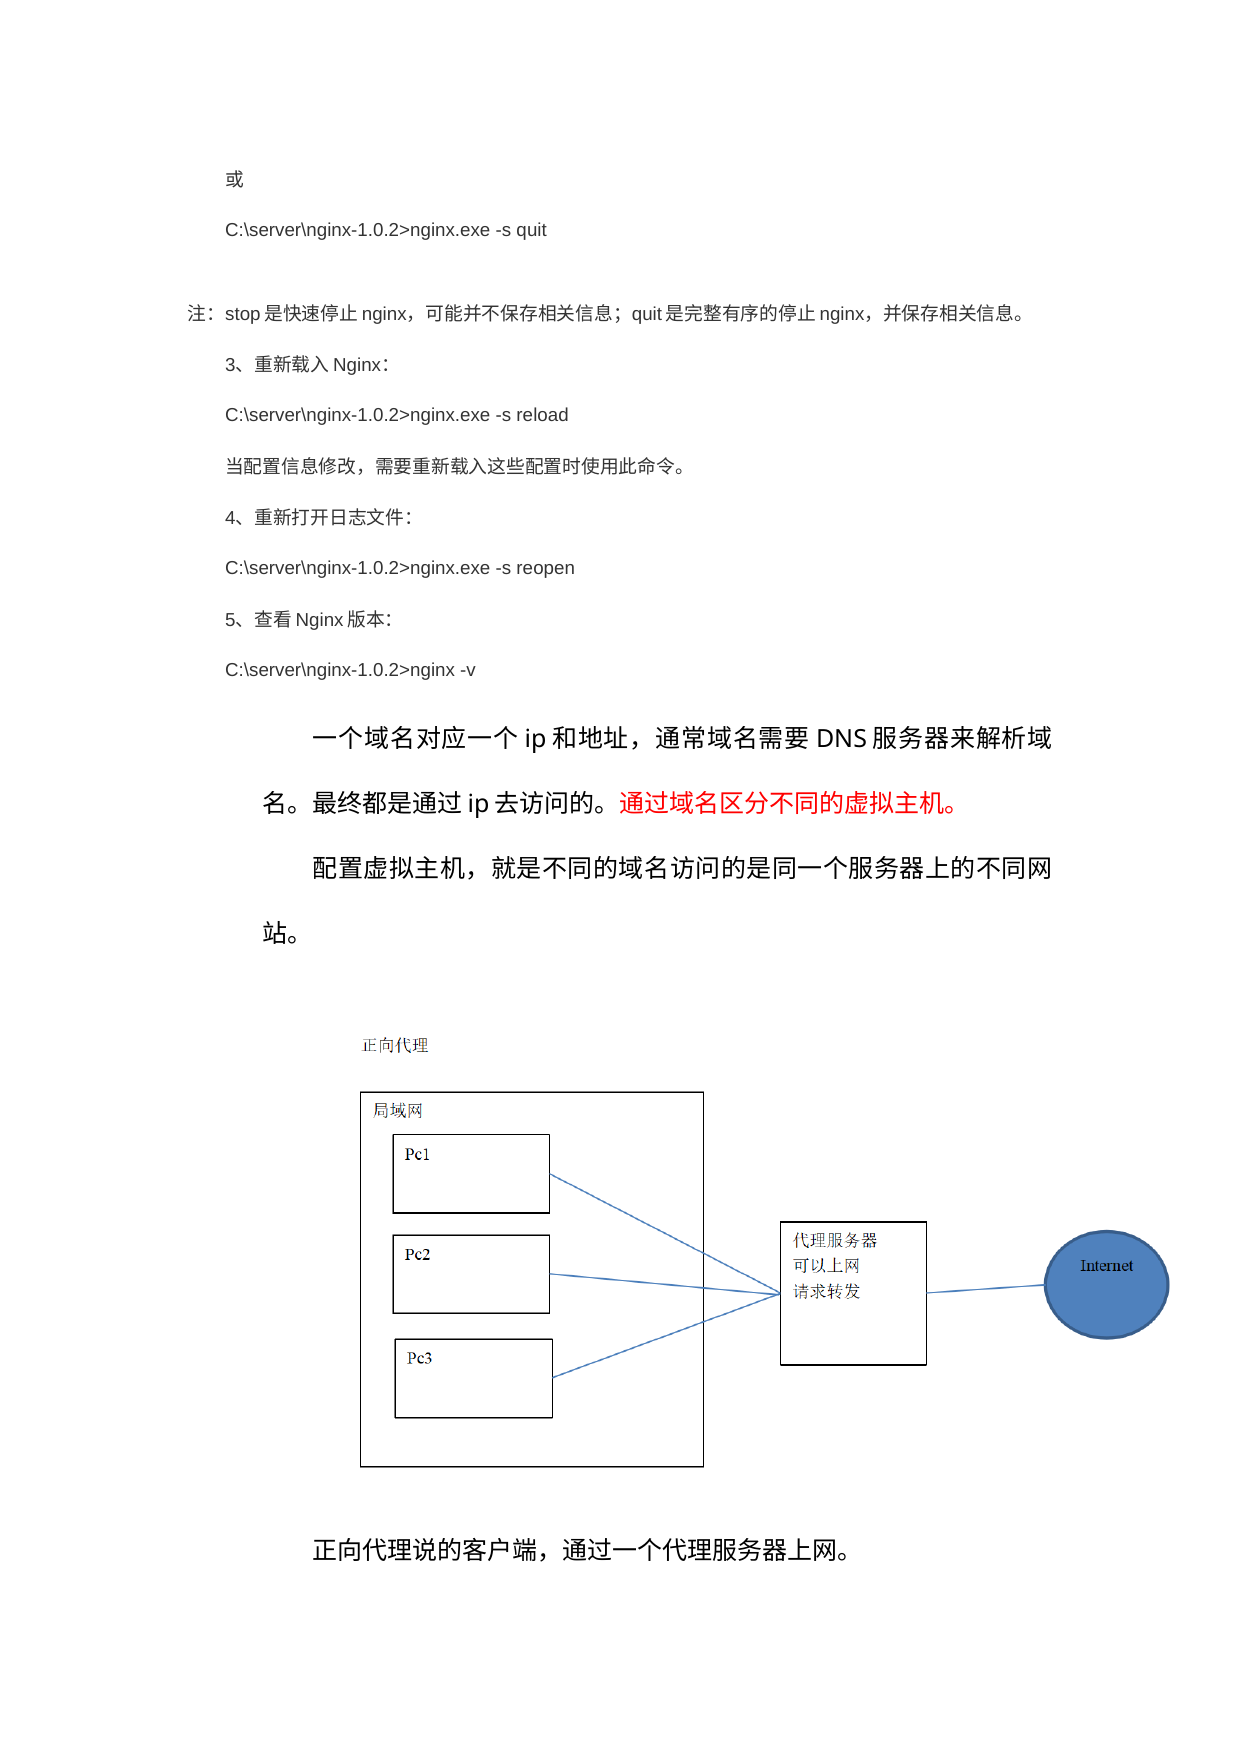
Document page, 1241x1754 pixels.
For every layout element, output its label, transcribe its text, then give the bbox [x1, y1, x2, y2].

text 4、重新打开日志文件： [187, 500, 1053, 533]
text 注：stop是快速停止nginx，可能并不保存相关信息；quit是完整有序的停止nginx，并保存相关信息。 [187, 264, 1053, 329]
text 5、查看Nginx版本： [187, 602, 1053, 634]
list 一个域名对应一个ip和地址，通常域名需要DNS服务器来解析域名。最终都是通过ip去访问的。通过域名区分不同的虚拟主机。 [262, 704, 1053, 834]
text C:\server\nginx-1.0.2>nginx.exe -s quit [187, 213, 1053, 245]
list 正向代理说的客户端，通过一个代理服务器上网。 [262, 1516, 1053, 1581]
list 配置虚拟主机，就是不同的域名访问的是同一个服务器上的不同网站。 [262, 834, 1053, 964]
text C:\server\nginx-1.0.2>nginx.exe -s reopen [187, 551, 1053, 583]
text C:\server\nginx-1.0.2>nginx.exe -s reload [187, 398, 1053, 431]
text 当配置信息修改，需要重新载入这些配置时使用此命令。 [187, 449, 1053, 482]
text 3、重新载入Nginx： [187, 347, 1053, 380]
text 或 [187, 162, 1053, 194]
text C:\server\nginx-1.0.2>nginx -v [187, 653, 1053, 685]
picture [312, 1028, 1178, 1496]
